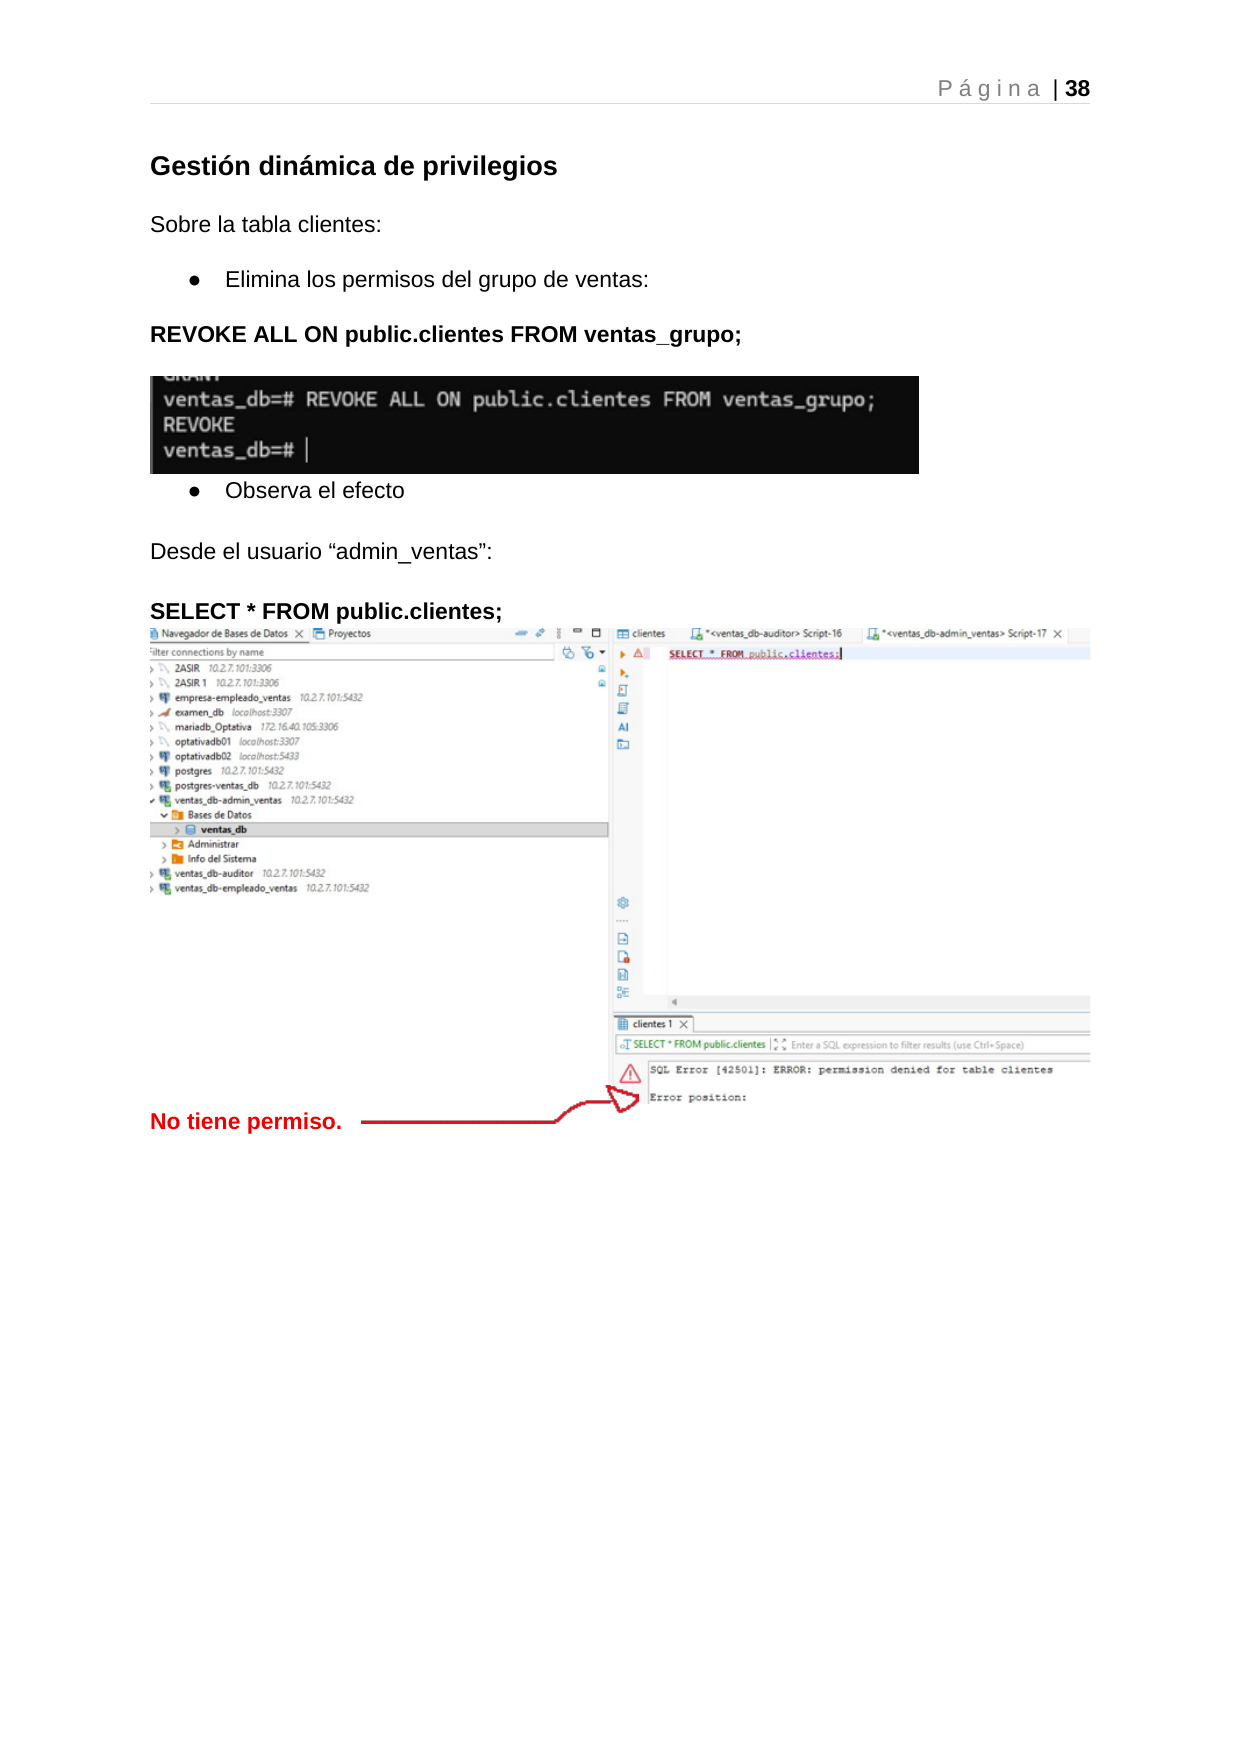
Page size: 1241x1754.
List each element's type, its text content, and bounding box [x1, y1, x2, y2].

text Gestión dinámica de privilegios [150, 150, 1090, 181]
text No tiene permiso. [150, 1108, 1090, 1134]
list Elimina los permisos del grupo de ventas: [187, 266, 1090, 292]
text SELECT * FROM public.clientes; [150, 598, 1090, 624]
picture [150, 628, 1091, 1124]
text Desde el usuario “admin_ventas”: [150, 538, 1090, 564]
list Observa el efecto [187, 477, 1090, 504]
picture [150, 376, 919, 474]
text REVOKE ALL ON public.clientes FROM ventas_grupo; [150, 321, 1090, 348]
text Sobre la tabla clientes: [150, 211, 1090, 237]
